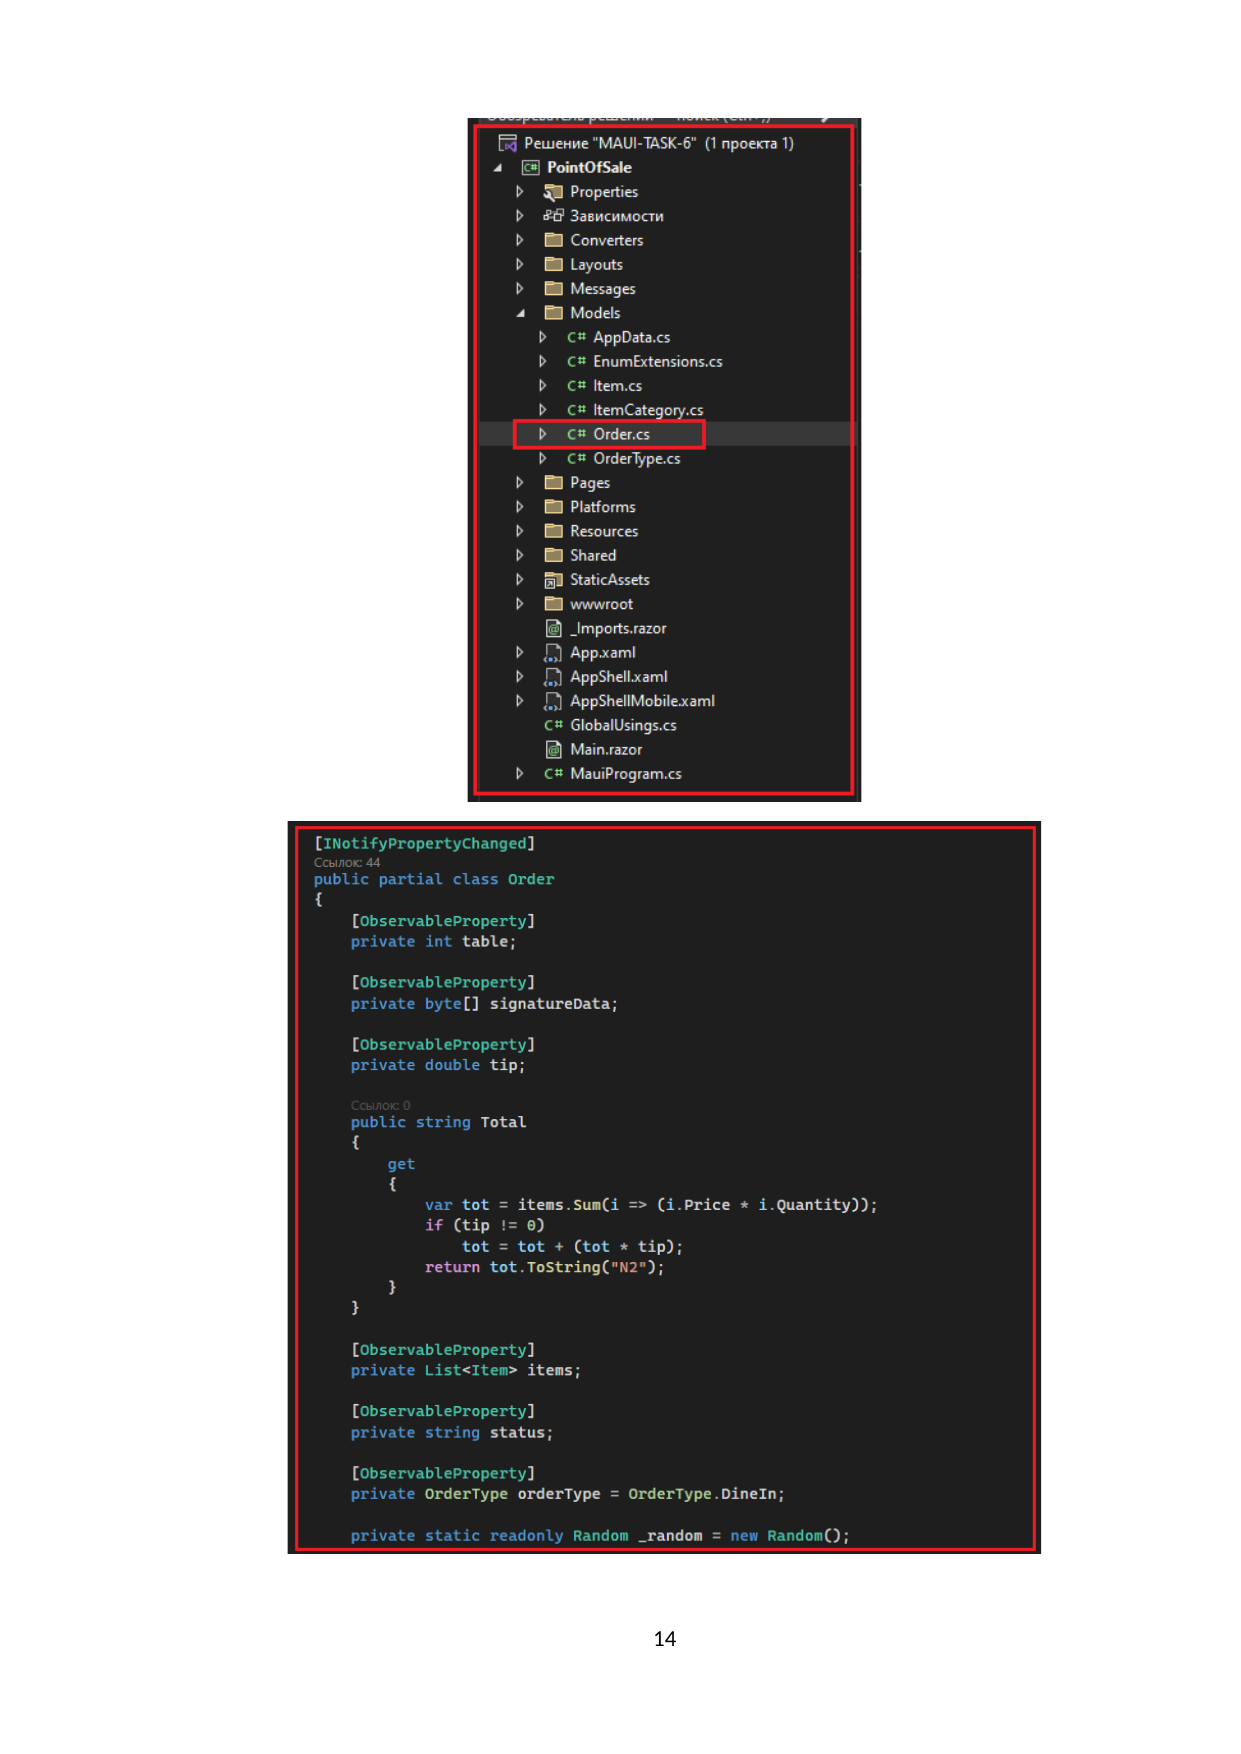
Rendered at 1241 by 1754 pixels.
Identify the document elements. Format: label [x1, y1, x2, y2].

picture [467, 118, 862, 802]
picture [287, 821, 1042, 1554]
